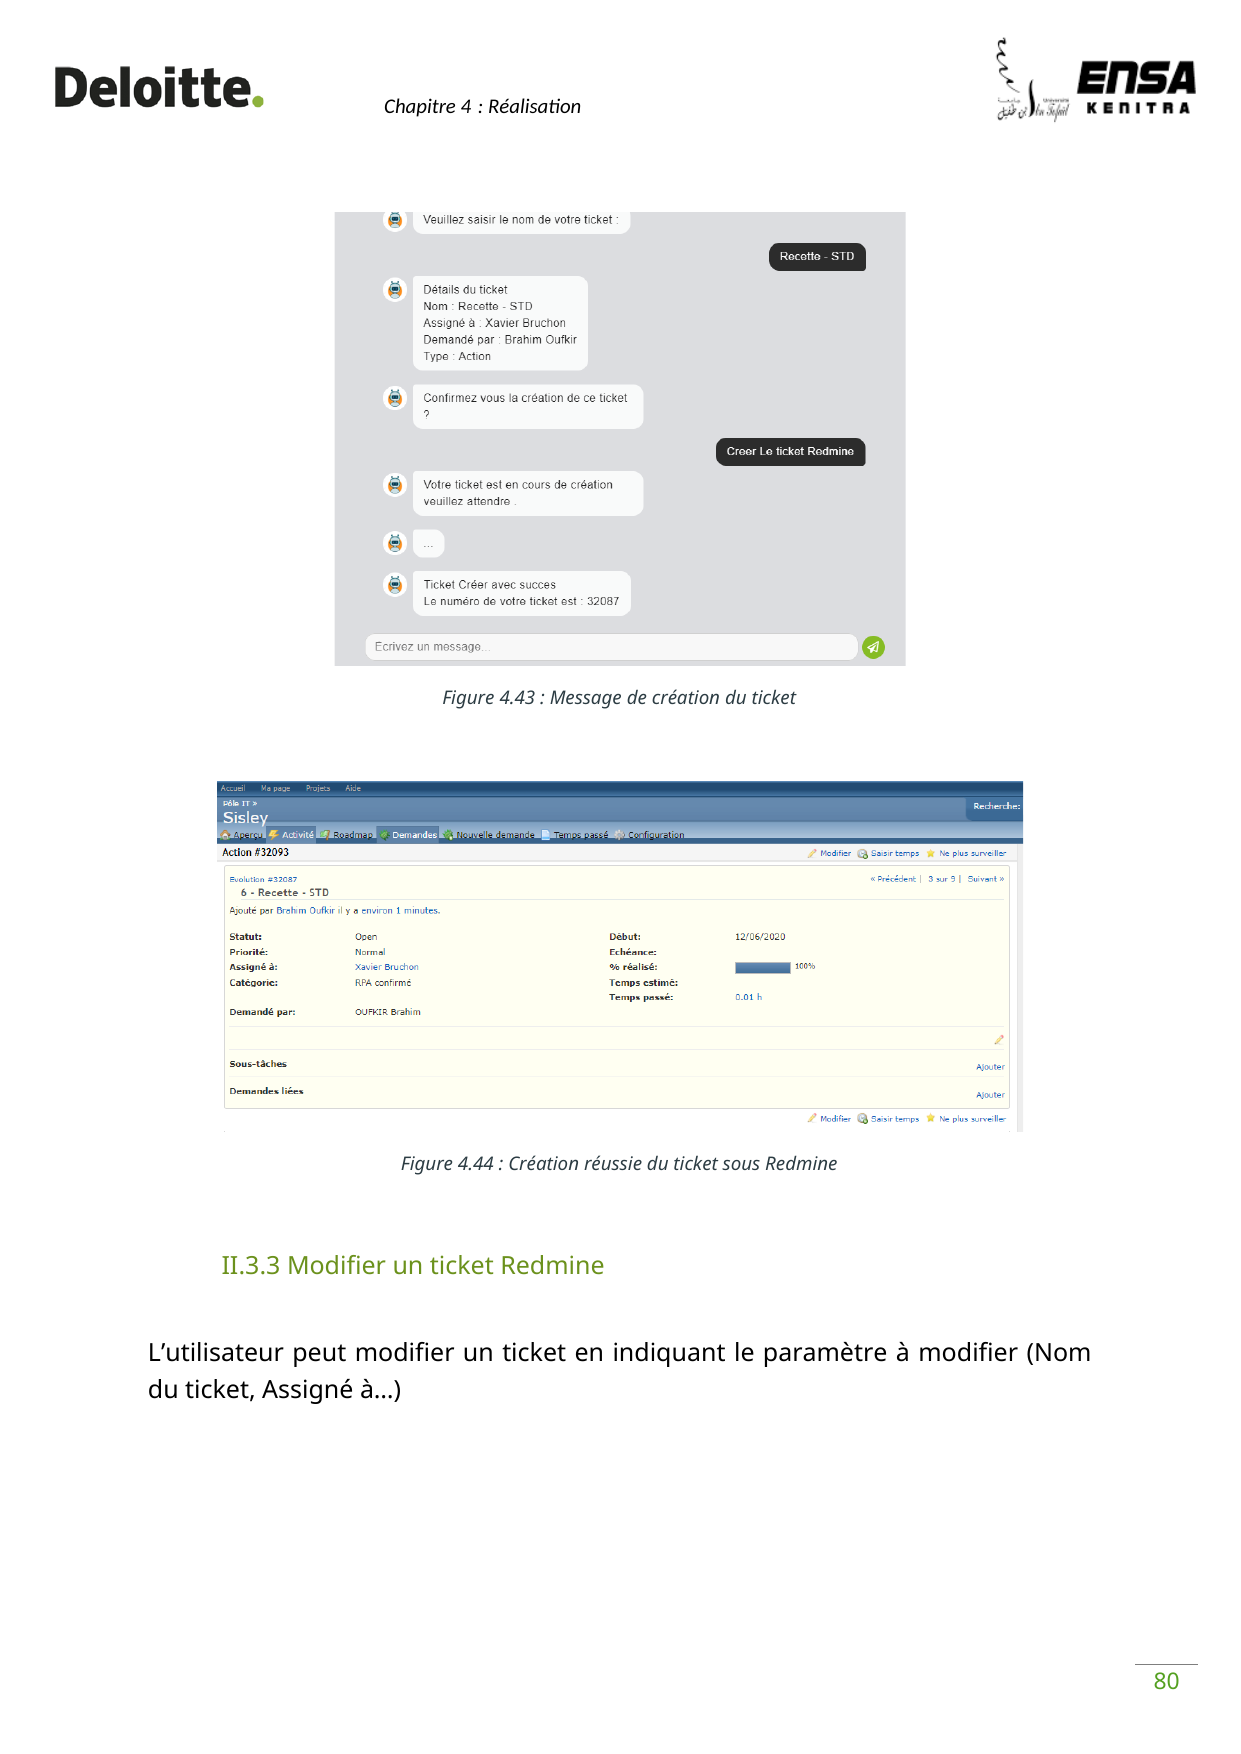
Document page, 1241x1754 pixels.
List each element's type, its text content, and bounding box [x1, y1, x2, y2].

picture [217, 781, 1024, 1132]
picture [46, 53, 273, 147]
picture [947, 24, 1241, 139]
text L’utilisateur peut modifier un ticket en indiquant le paramètre à modifier (Nom du ticket, Assigné à…) [148, 1334, 1093, 1405]
title II.3.3 Modifier un ticket Redmine [148, 1247, 1093, 1281]
picture [334, 212, 906, 666]
